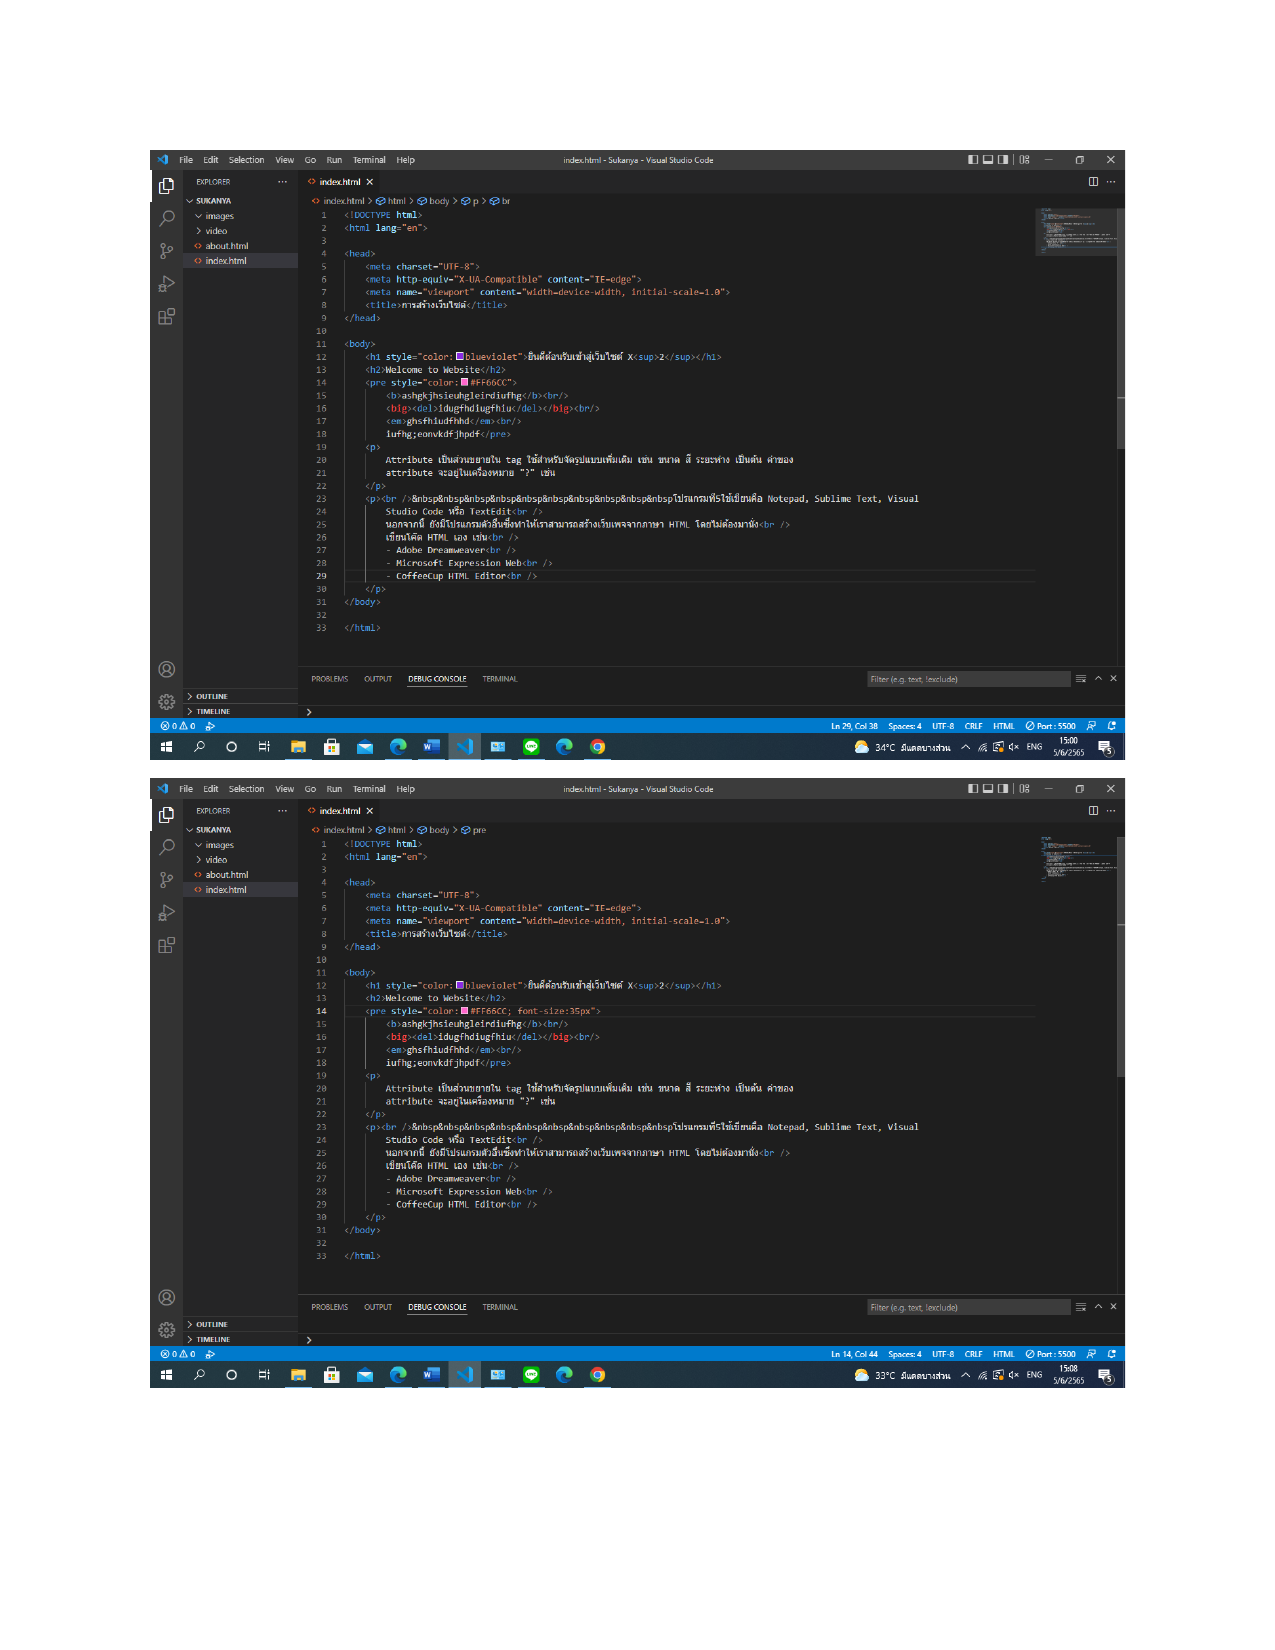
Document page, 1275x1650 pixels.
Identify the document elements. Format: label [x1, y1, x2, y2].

picture [150, 150, 1125, 760]
picture [150, 778, 1125, 1388]
